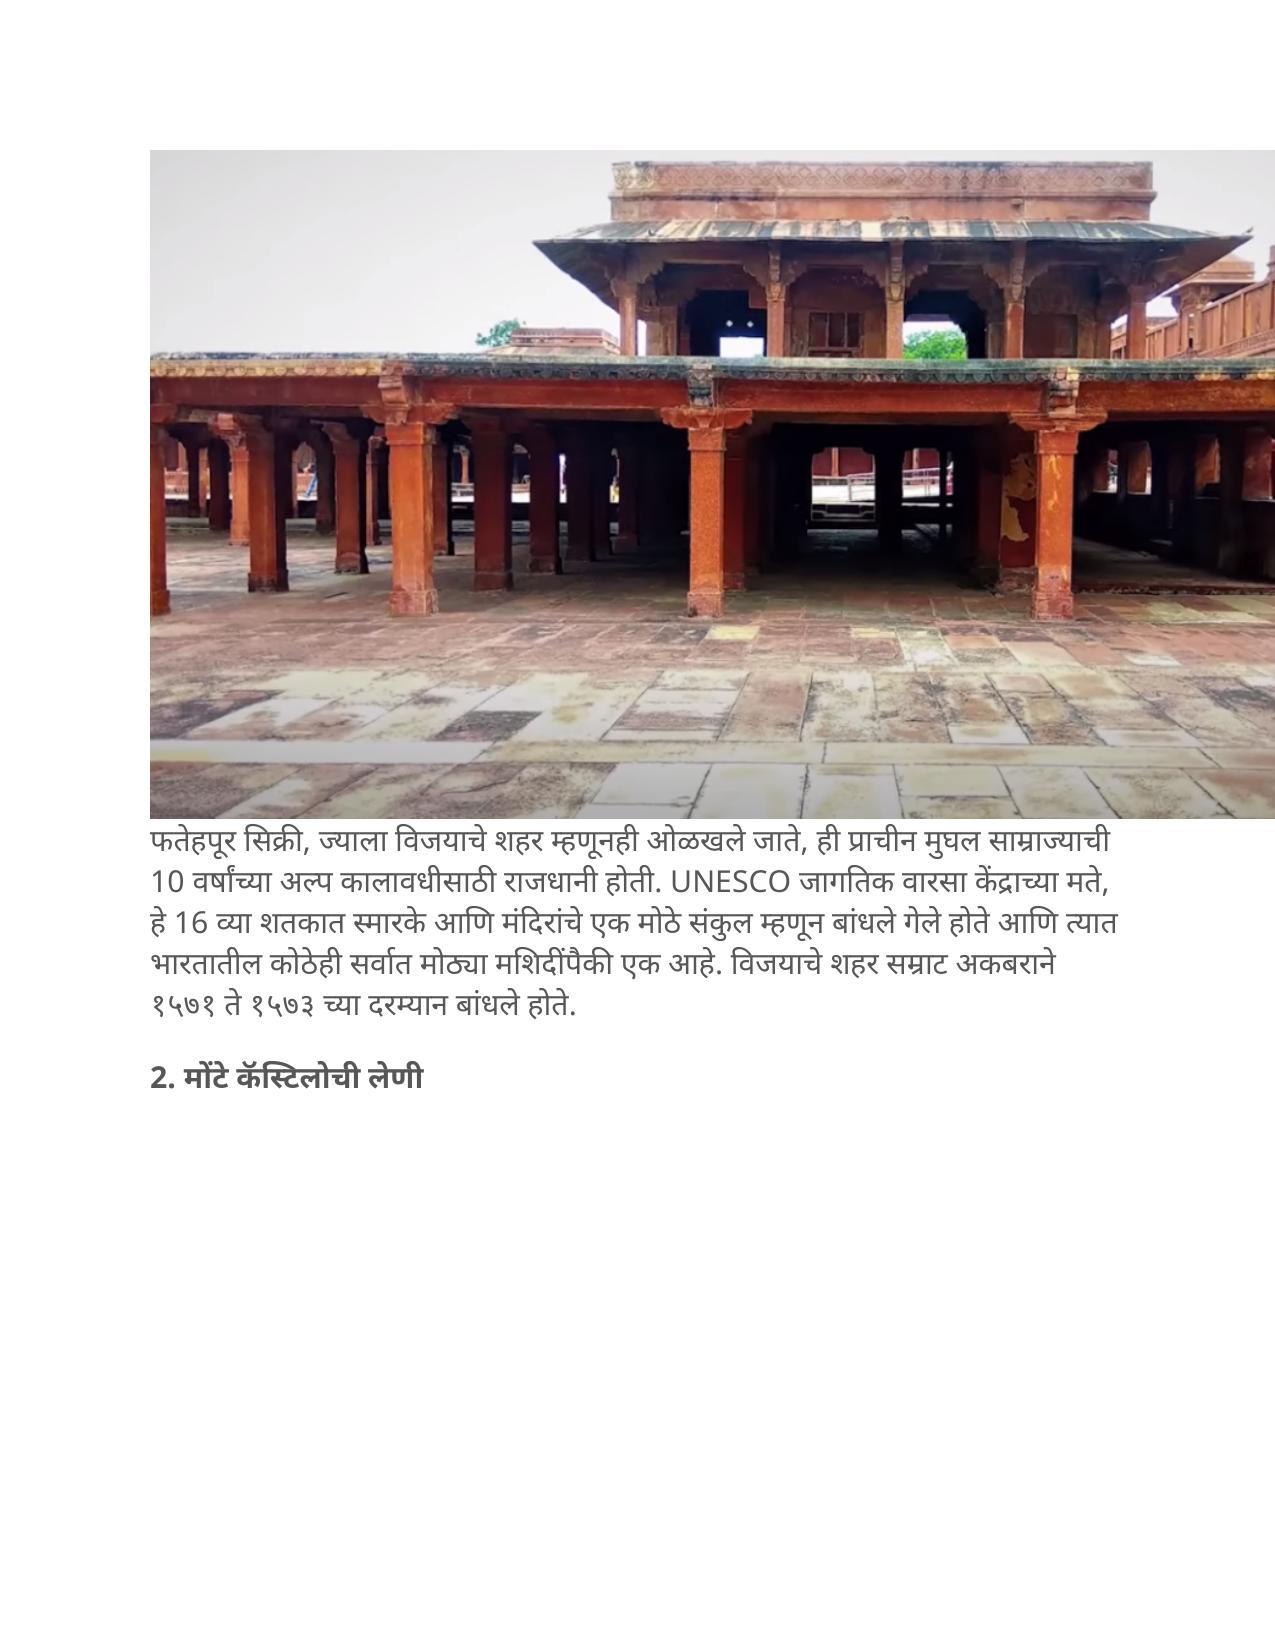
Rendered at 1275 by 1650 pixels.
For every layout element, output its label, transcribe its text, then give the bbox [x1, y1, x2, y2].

text 2. मोंटे कॅस्टिलोची लेणी [150, 1056, 1125, 1097]
picture [150, 150, 1275, 819]
text फतेहपूर सिक्री, ज्याला विजयाचे शहर म्हणूनही ओळखले जाते, ही प्राचीन मुघल साम्राज्याची 10 वर्षांच्या अल्प कालावधीसाठी राजधानी होती. UNESCO जागतिक वारसा केंद्राच्या मते, हे 16 व्या शतकात स्मारके आणि मंदिरांचे एक मोठे संकुल म्हणून बांधले गेले होते आणि त्यात भारतातील कोठेही सर्वात मोठ्या मशिदींपैकी एक आहे. विजयाचे शहर सम्राट अकबराने १५७१ ते १५७३ च्या दरम्यान बांधले होते. [150, 819, 1125, 1024]
